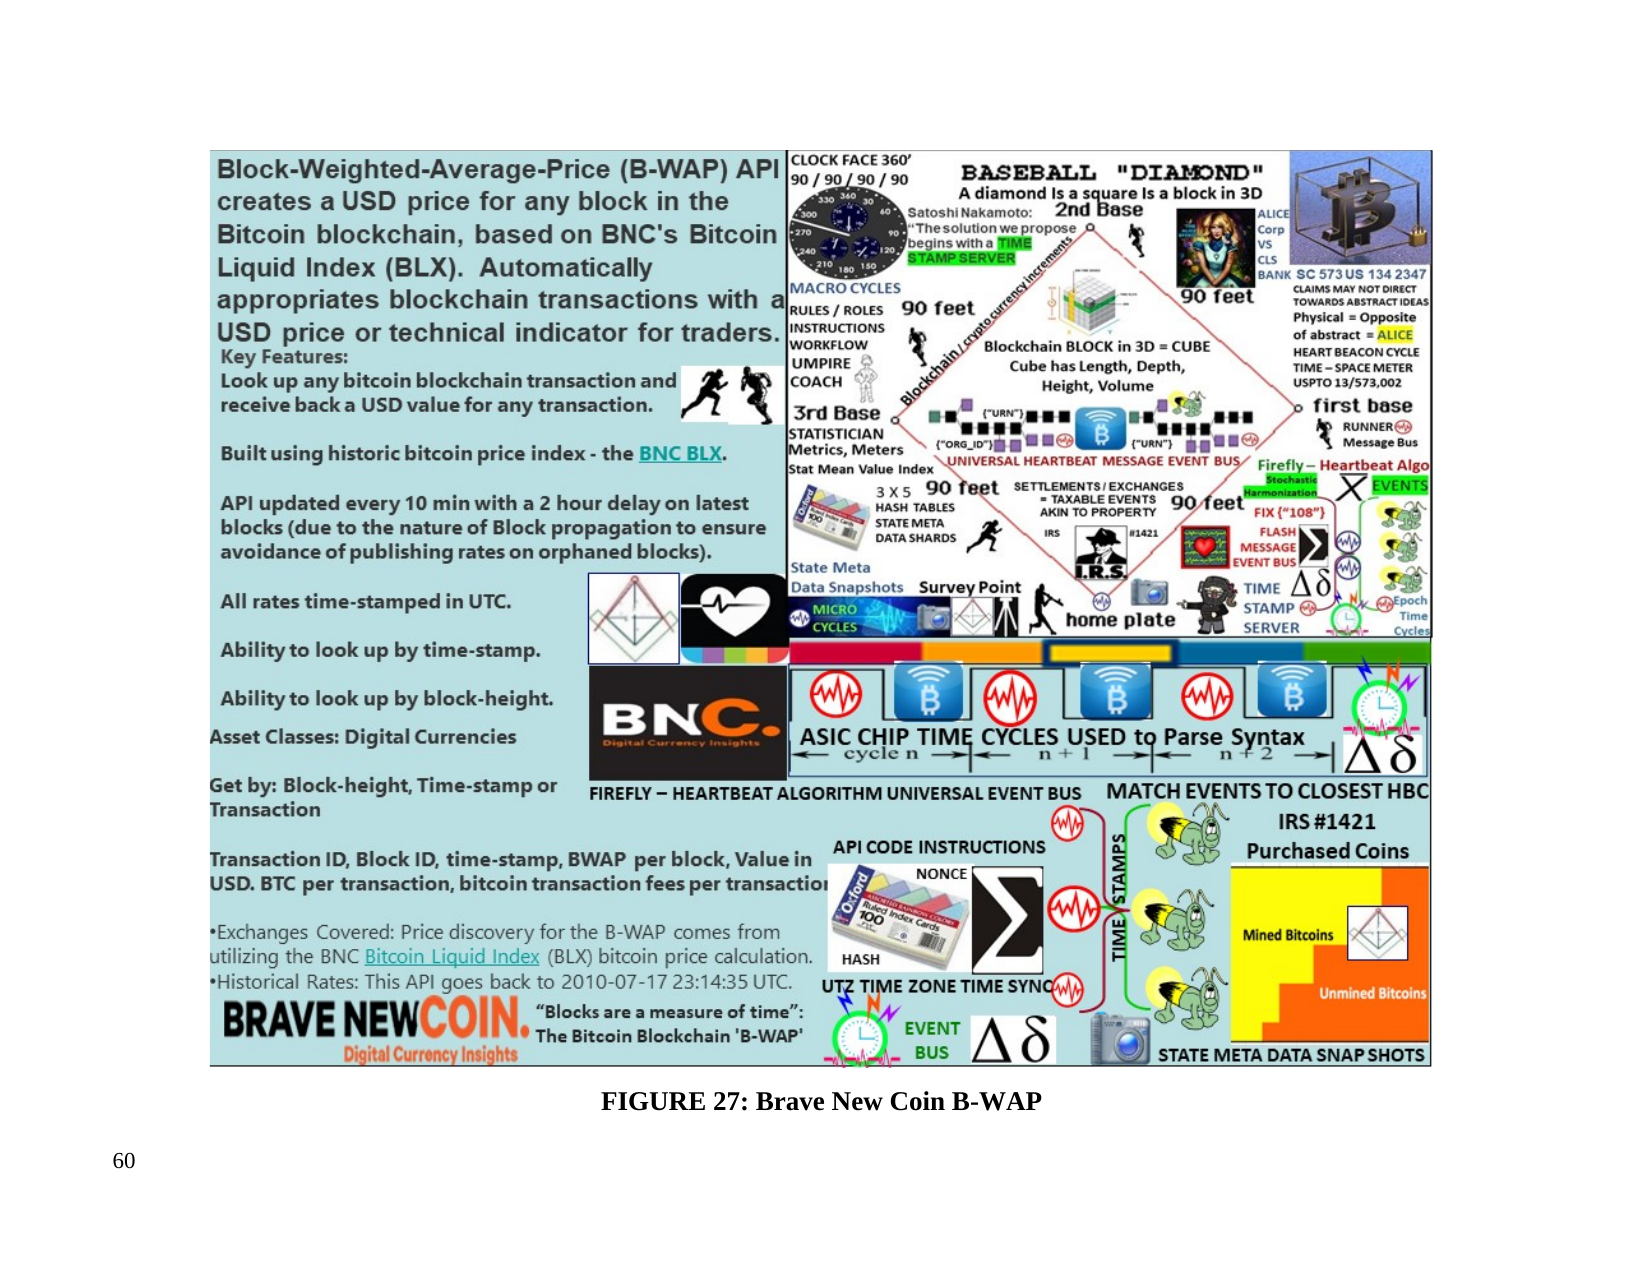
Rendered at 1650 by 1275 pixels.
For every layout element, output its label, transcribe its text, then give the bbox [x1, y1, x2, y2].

picture [209, 150, 1434, 1068]
text FIGURE 27: Brave New Coin B-WAP [112, 1084, 1531, 1116]
